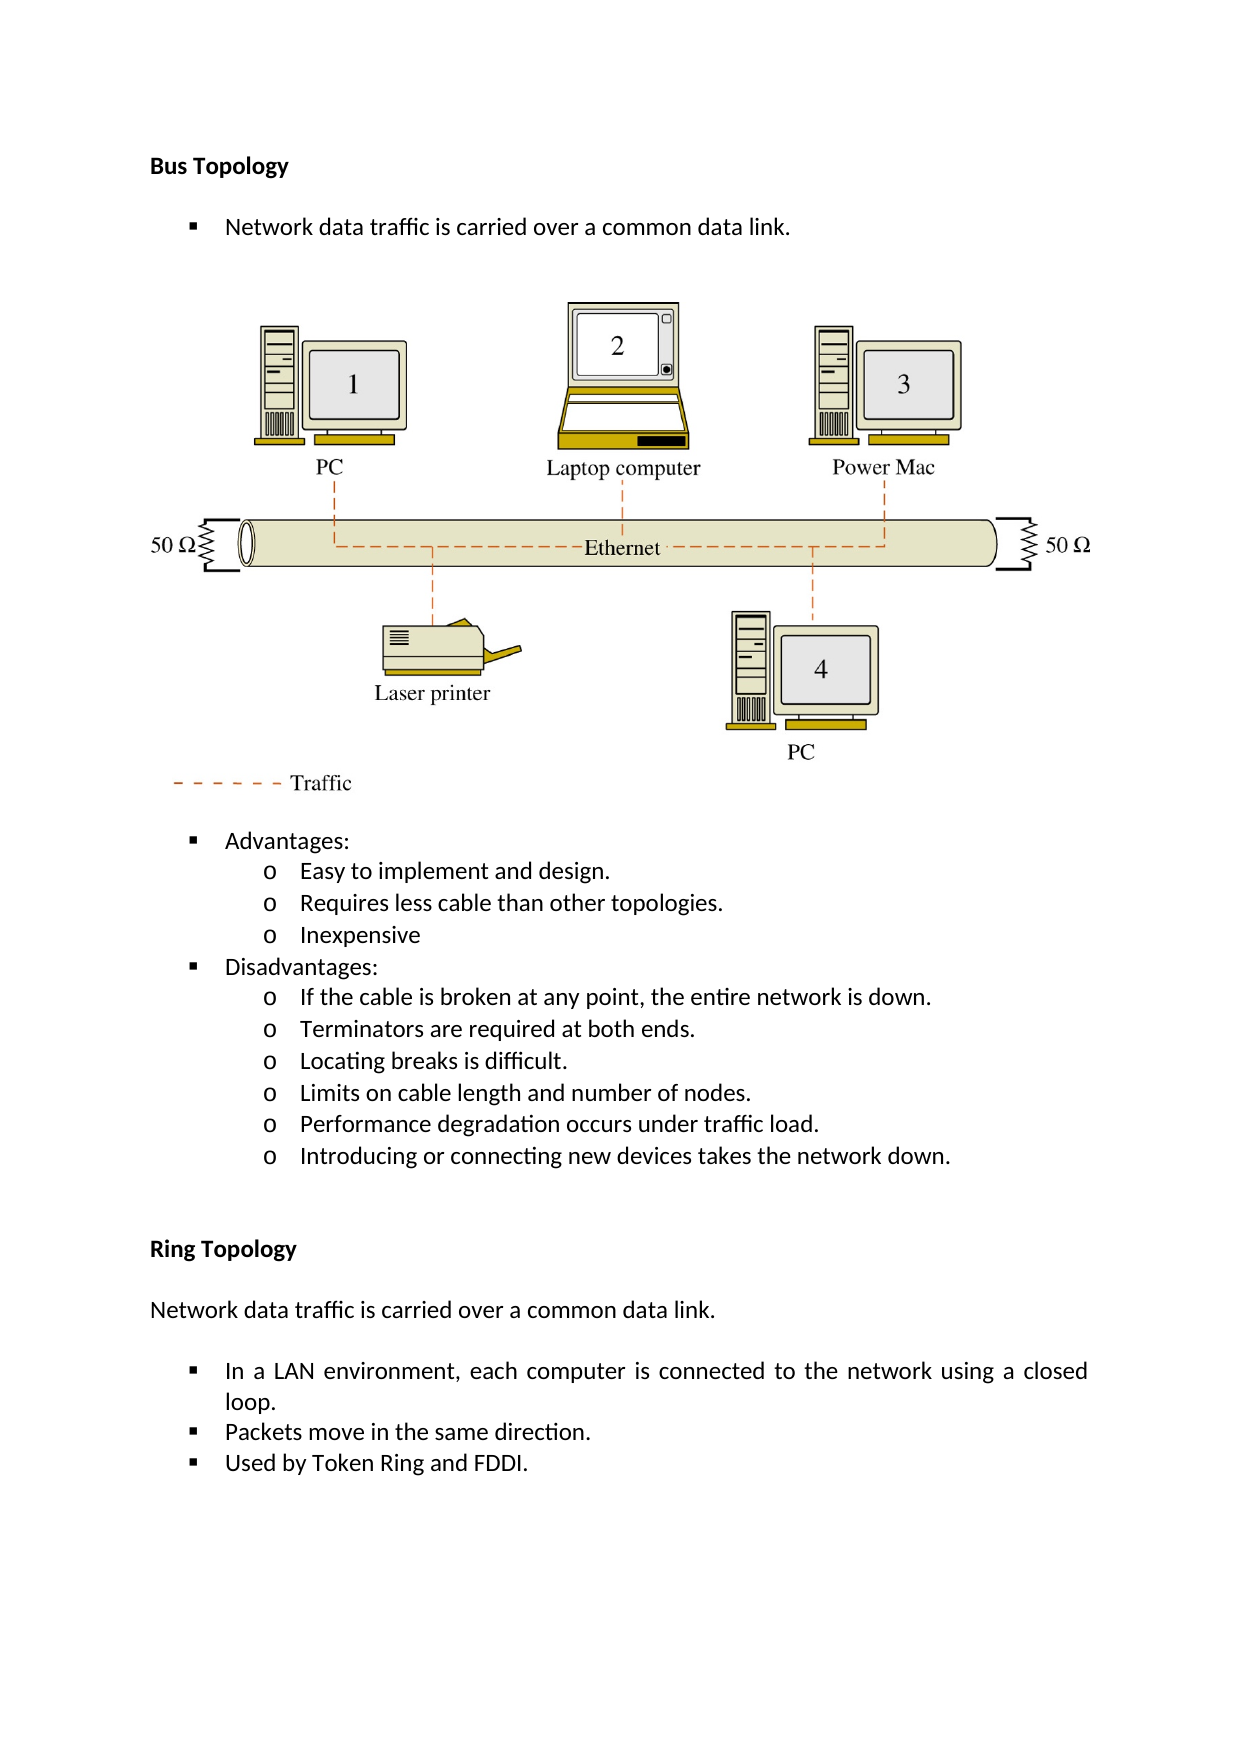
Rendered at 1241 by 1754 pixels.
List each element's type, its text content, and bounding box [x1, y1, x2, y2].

list Disadvantages: [187, 951, 1090, 981]
text Network data traffic is carried over a common data link. [150, 1294, 1090, 1324]
list Used by Token Ring and FDDI. [187, 1447, 1090, 1477]
list Advantages: [187, 825, 1090, 856]
text Bus Topology [150, 150, 1090, 181]
picture [150, 302, 1091, 795]
list Inexpensive [262, 919, 1090, 951]
list Performance degradation occurs under traffic load. [262, 1108, 1090, 1140]
list Terminators are required at both ends. [262, 1013, 1090, 1045]
text Ring Topology [150, 1233, 1090, 1263]
list Limits on cable length and number of nodes. [262, 1077, 1090, 1108]
list Locating breaks is difficult. [262, 1045, 1090, 1077]
list Network data traffic is carried over a common data link. [187, 211, 1090, 242]
list If the cable is broken at any point, the entire network is down. [262, 981, 1090, 1013]
list Packets move in the same direction. [187, 1416, 1090, 1447]
list Requires less cable than other topologies. [262, 887, 1090, 919]
list Easy to implement and design. [262, 856, 1090, 887]
list In a LAN environment, each computer is connected to the network using a closed loop. [187, 1355, 1090, 1416]
list Introducing or connecting new devices takes the network down. [262, 1140, 1090, 1172]
